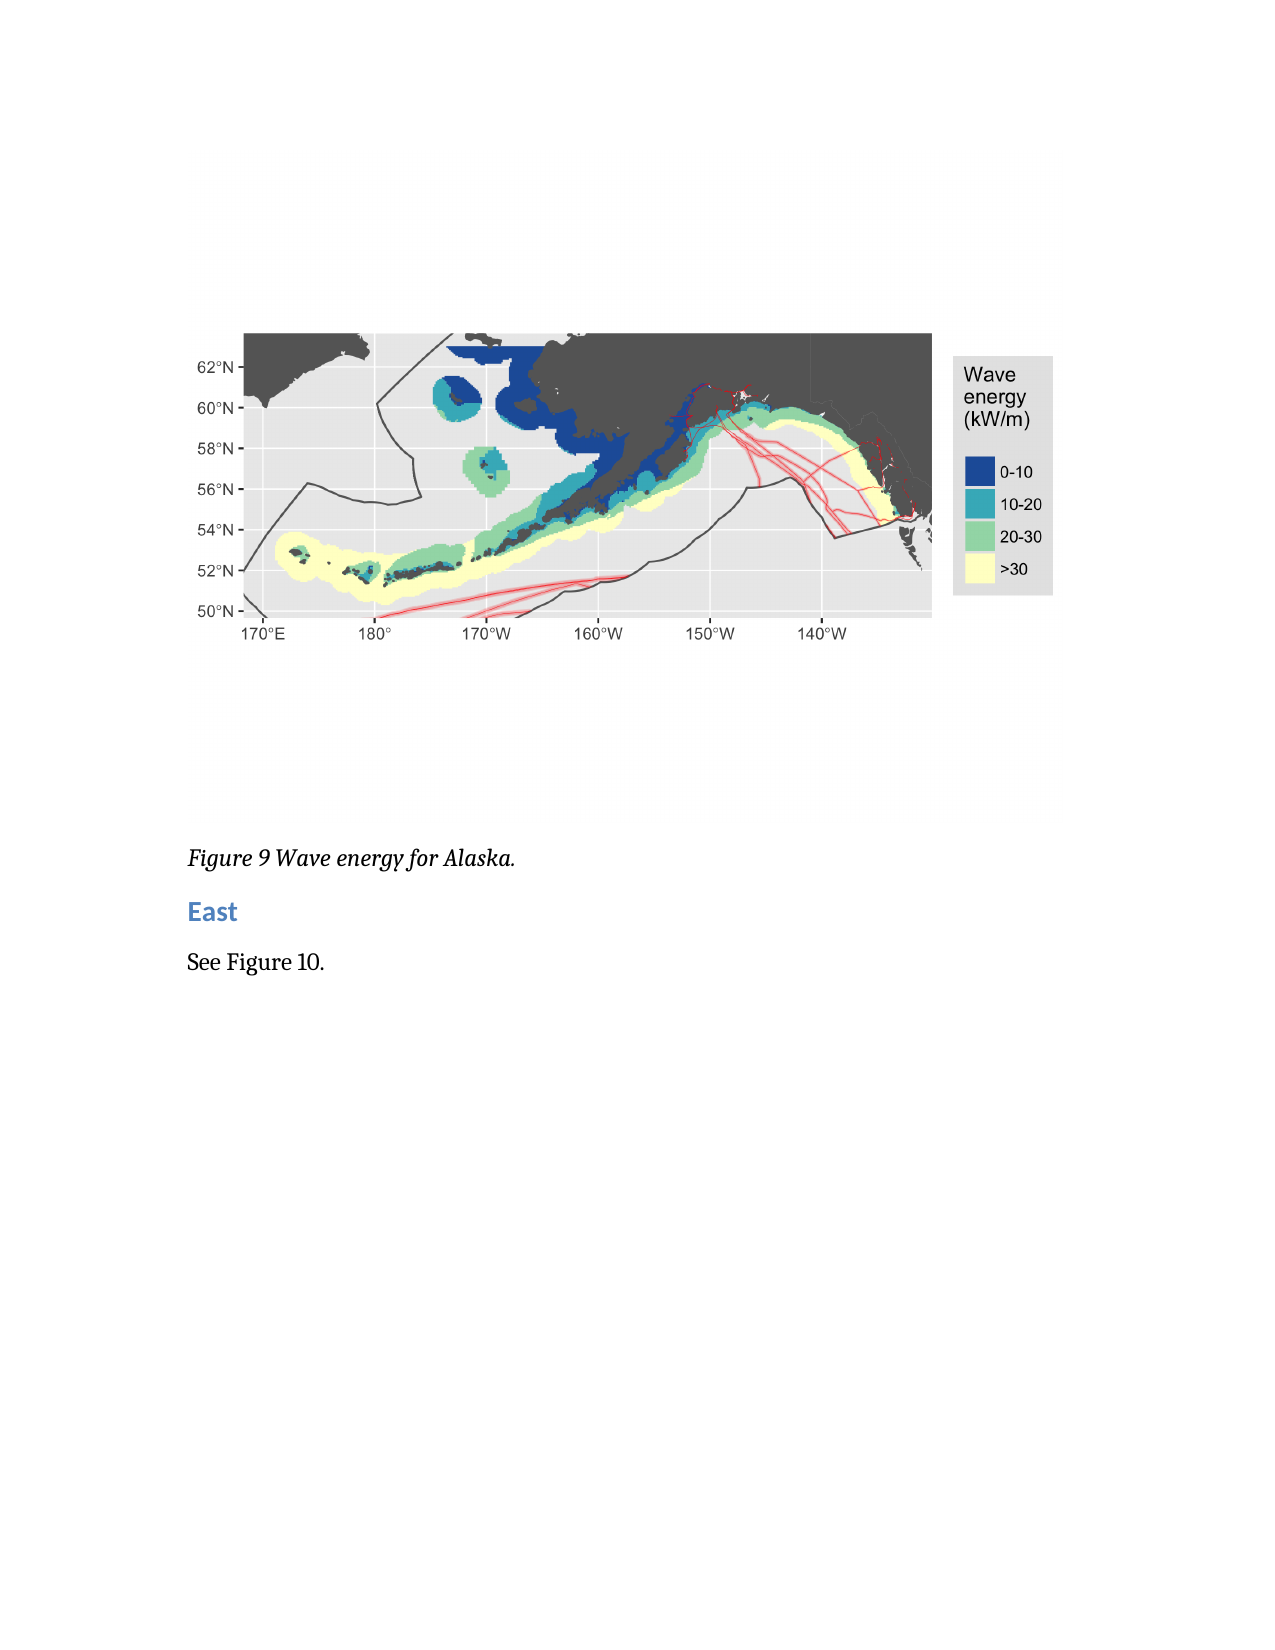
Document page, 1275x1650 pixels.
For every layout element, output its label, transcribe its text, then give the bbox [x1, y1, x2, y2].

picture [187, 150, 1063, 823]
text See Figure 10. [187, 948, 1087, 977]
text Figure 9 Wave energy for Alaska. [187, 844, 1087, 873]
subtitle East [187, 893, 1087, 929]
